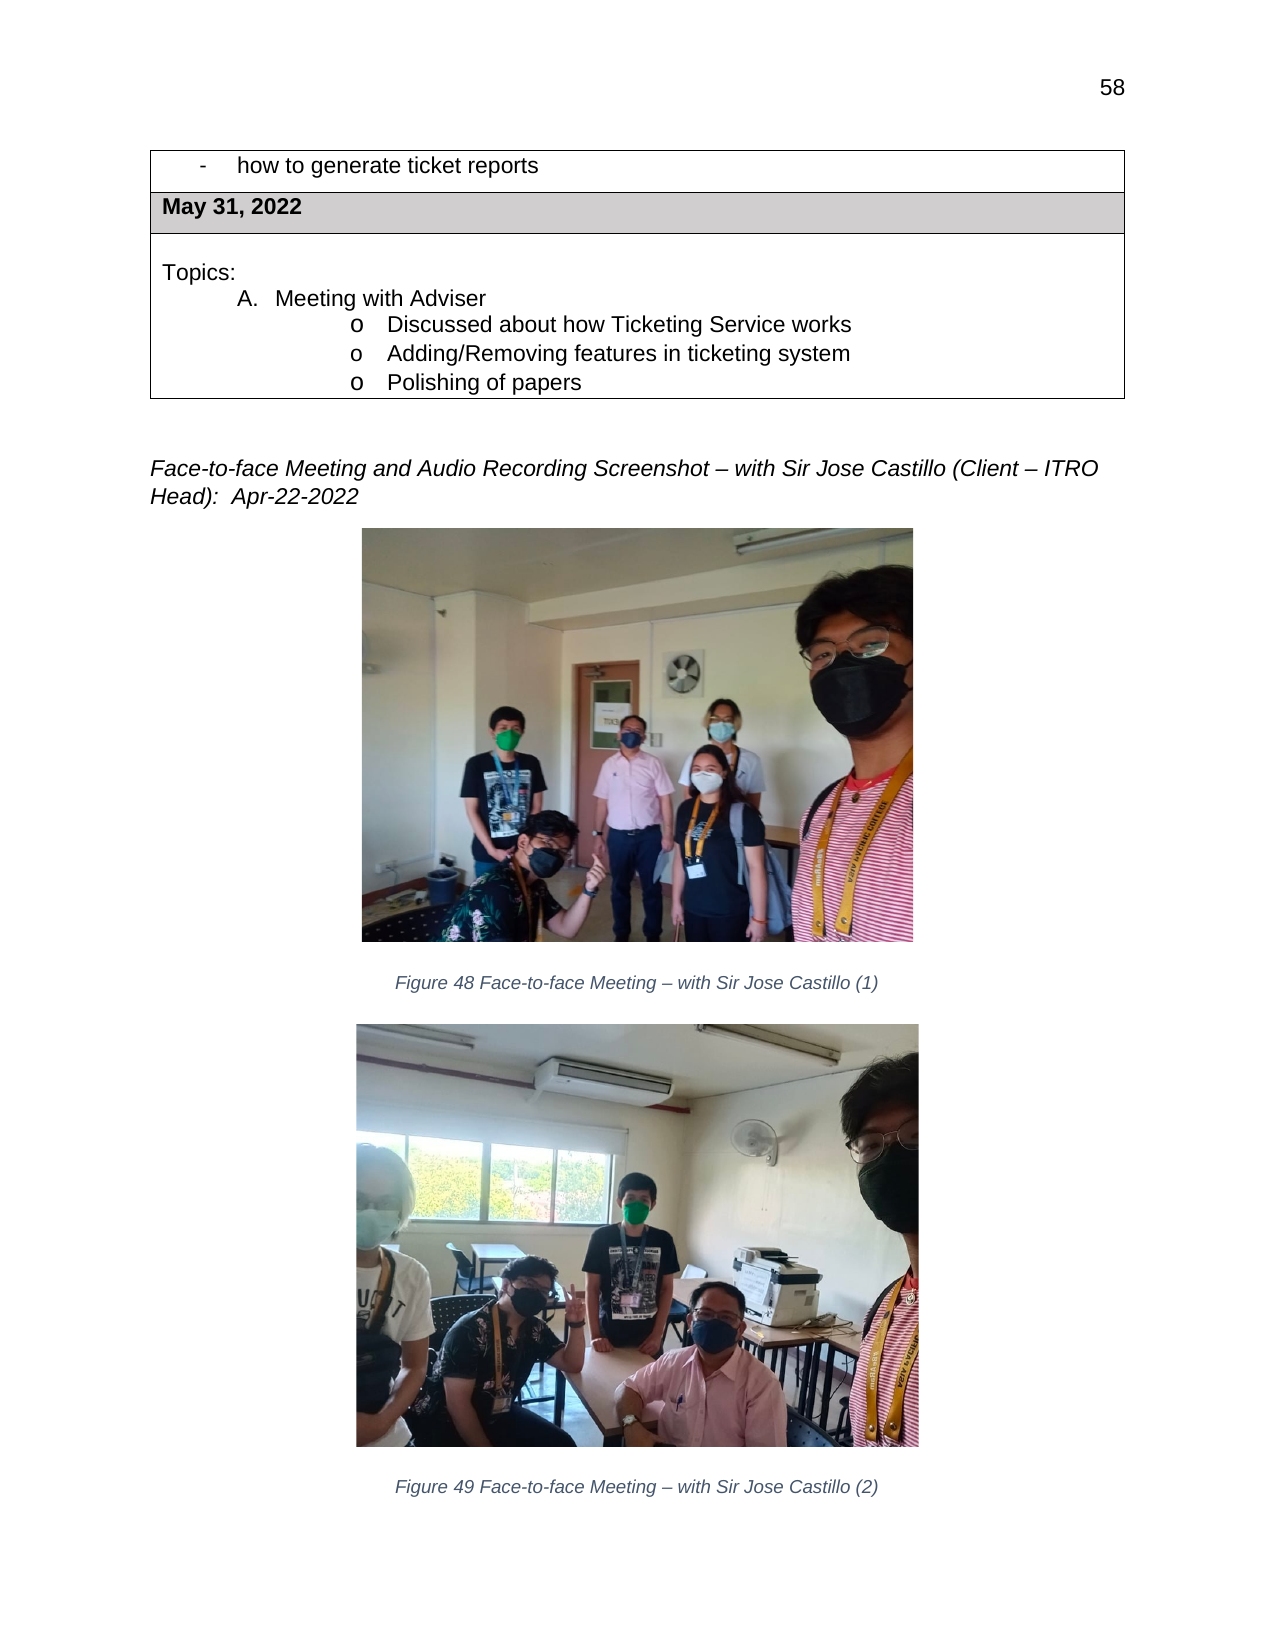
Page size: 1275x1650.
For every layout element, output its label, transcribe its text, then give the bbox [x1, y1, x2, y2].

picture [356, 1024, 919, 1447]
table_cell May 31, 2022 [151, 193, 1124, 233]
table_cell Topics: A. Meeting with Adviser Discussed about how Ticketing Service works Adding/Removing features in ticketing system Polishing of papers [151, 234, 1124, 398]
text Figure 48 Face-to-face Meeting – with Sir Jose Castillo (1) [150, 972, 1125, 993]
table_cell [151, 151, 1124, 192]
picture [361, 528, 914, 942]
text Figure 49 Face-to-face Meeting – with Sir Jose Castillo (2) [150, 1476, 1125, 1498]
text Face-to-face Meeting and Audio Recording Screenshot – with Sir Jose Castillo (Client – ITRO Head): Apr-22-2022 [150, 455, 1125, 510]
